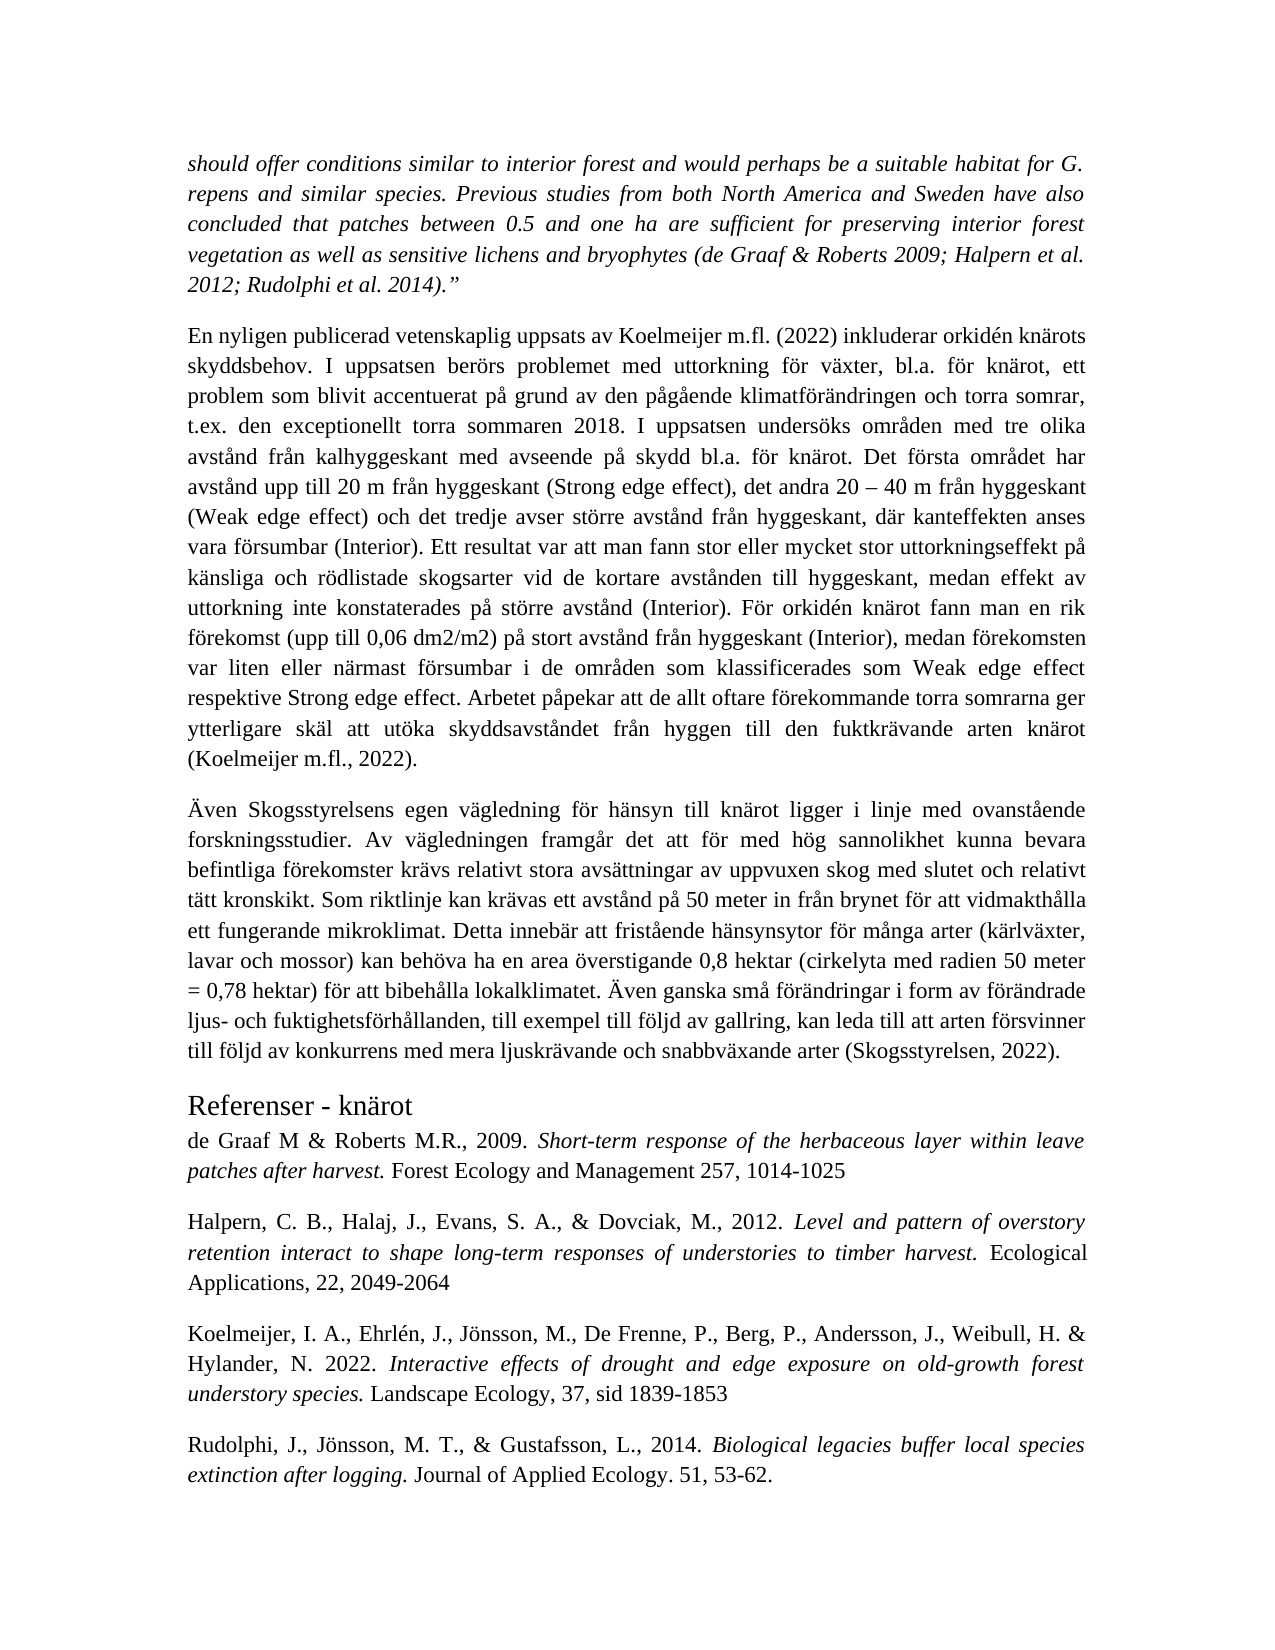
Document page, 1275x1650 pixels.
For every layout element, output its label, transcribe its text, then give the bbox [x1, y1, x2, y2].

text Rudolphi, J., Jönsson, M. T., & Gustafsson, L., 2014. Biological legacies buffer local species extinction after logging. Journal of Applied Ecology. 51, 53-62. [187, 1431, 1087, 1488]
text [187, 150, 1087, 297]
subtitle Referenser - knärot [187, 1088, 1087, 1122]
text Halpern, C. B., Halaj, J., Evans, S. A., & Dovciak, M., 2012. Level and pattern of overstory retention interact to shape long-term responses of understories to timber harvest. Ecological Applications, 22, 2049-2064 [187, 1208, 1087, 1295]
text En nyligen publicerad vetenskaplig uppsats av Koelmeijer m.fl. (2022) inkluderar orkidén knärots skyddsbehov. I uppsatsen berörs problemet med uttorkning för växter, bl.a. för knärot, ett problem som blivit accentuerat på grund av den pågående klimatförändringen och torra somrar, t.ex. den exceptionellt torra sommaren 2018. I uppsatsen undersöks områden med tre olika avstånd från kalhyggeskant med avseende på skydd bl.a. för knärot. Det första området har avstånd upp till 20 m från hyggeskant (Strong edge effect), det andra 20 – 40 m från hyggeskant (Weak edge effect) och det tredje avser större avstånd från hyggeskant, där kanteffekten anses vara försumbar (Interior). Ett resultat var att man fann stor eller mycket stor uttorkningseffekt på känsliga och rödlistade skogsarter vid de kortare avstånden till hyggeskant, medan effekt av uttorkning inte konstaterades på större avstånd (Interior). För orkidén knärot fann man en rik förekomst (upp till 0,06 dm2/m2) på stort avstånd från hyggeskant (Interior), medan förekomsten var liten eller närmast försumbar i de områden som klassificerades som Weak edge effect respektive Strong edge effect. Arbetet påpekar att de allt oftare förekommande torra somrarna ger ytterligare skäl att utöka skyddsavståndet från hyggen till den fuktkrävande arten knärot (Koelmeijer m.fl., 2022). [187, 322, 1087, 771]
text Koelmeijer, I. A., Ehrlén, J., Jönsson, M., De Frenne, P., Berg, P., Andersson, J., Weibull, H. & Hylander, N. 2022. Interactive effects of drought and edge exposure on old-growth forest understory species. Landscape Ecology, 37, sid 1839-1853 [187, 1320, 1087, 1407]
text de Graaf M & Roberts M.R., 2009. Short-term response of the herbaceous layer within leave patches after harvest. Forest Ecology and Management 257, 1014-1025 [187, 1127, 1087, 1184]
text Även Skogsstyrelsens egen vägledning för hänsyn till knärot ligger i linje med ovanstående forskningsstudier. Av vägledningen framgår det att för med hög sannolikhet kunna bevara befintliga förekomster krävs relativt stora avsättningar av uppvuxen skog med slutet och relativt tätt kronskikt. Som riktlinje kan krävas ett avstånd på 50 meter in från brynet för att vidmakthålla ett fungerande mikroklimat. Detta innebär att fristående hänsynsytor för många arter (kärlväxter, lavar och mossor) kan behöva ha en area överstigande 0,8 hektar (cirkelyta med radien 50 meter = 0,78 hektar) för att bibehålla lokalklimatet. Även ganska små förändringar i form av förändrade ljus- och fuktighetsförhållanden, till exempel till följd av gallring, kan leda till att arten försvinner till följd av konkurrens med mera ljuskrävande och snabbväxande arter (Skogsstyrelsen, 2022). [187, 796, 1087, 1064]
